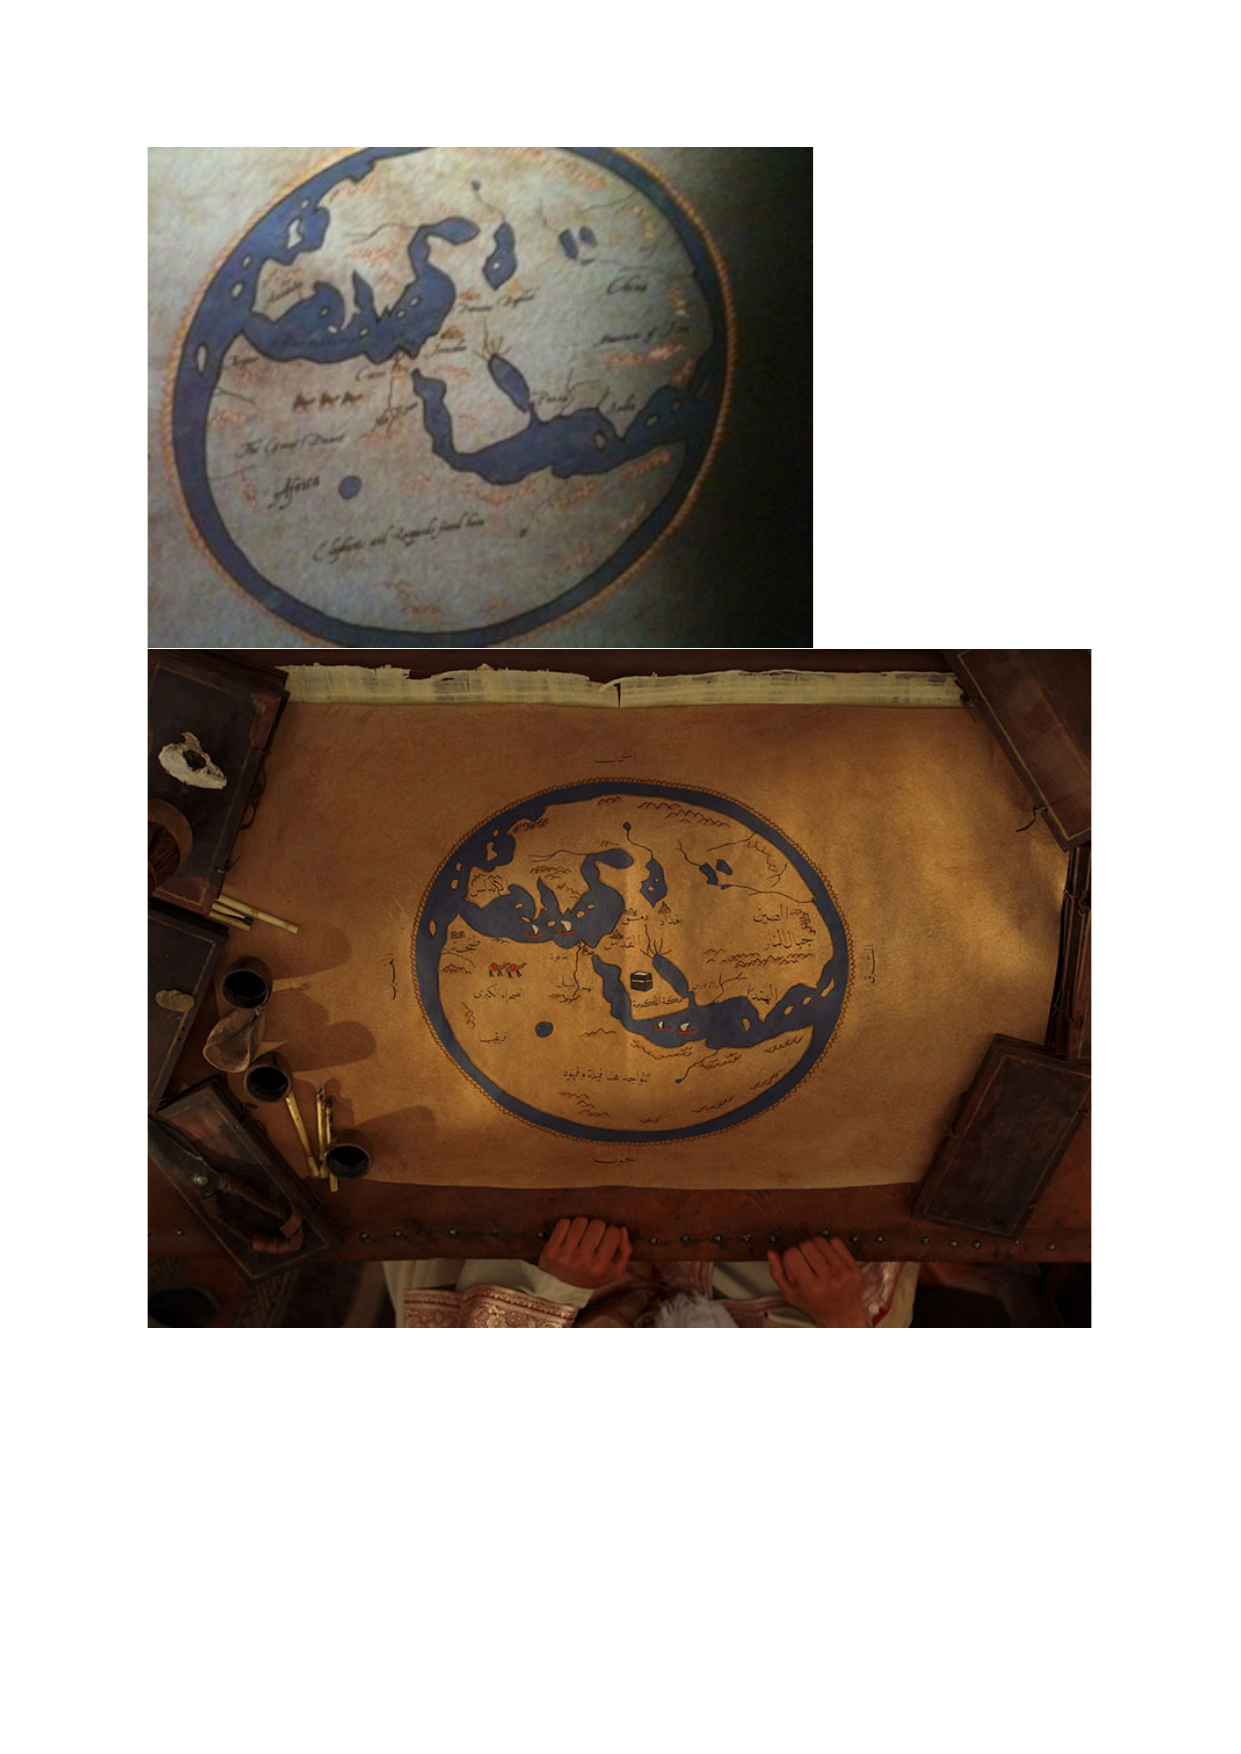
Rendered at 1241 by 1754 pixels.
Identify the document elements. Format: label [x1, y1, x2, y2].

picture [147, 649, 1092, 1328]
picture [147, 147, 814, 648]
